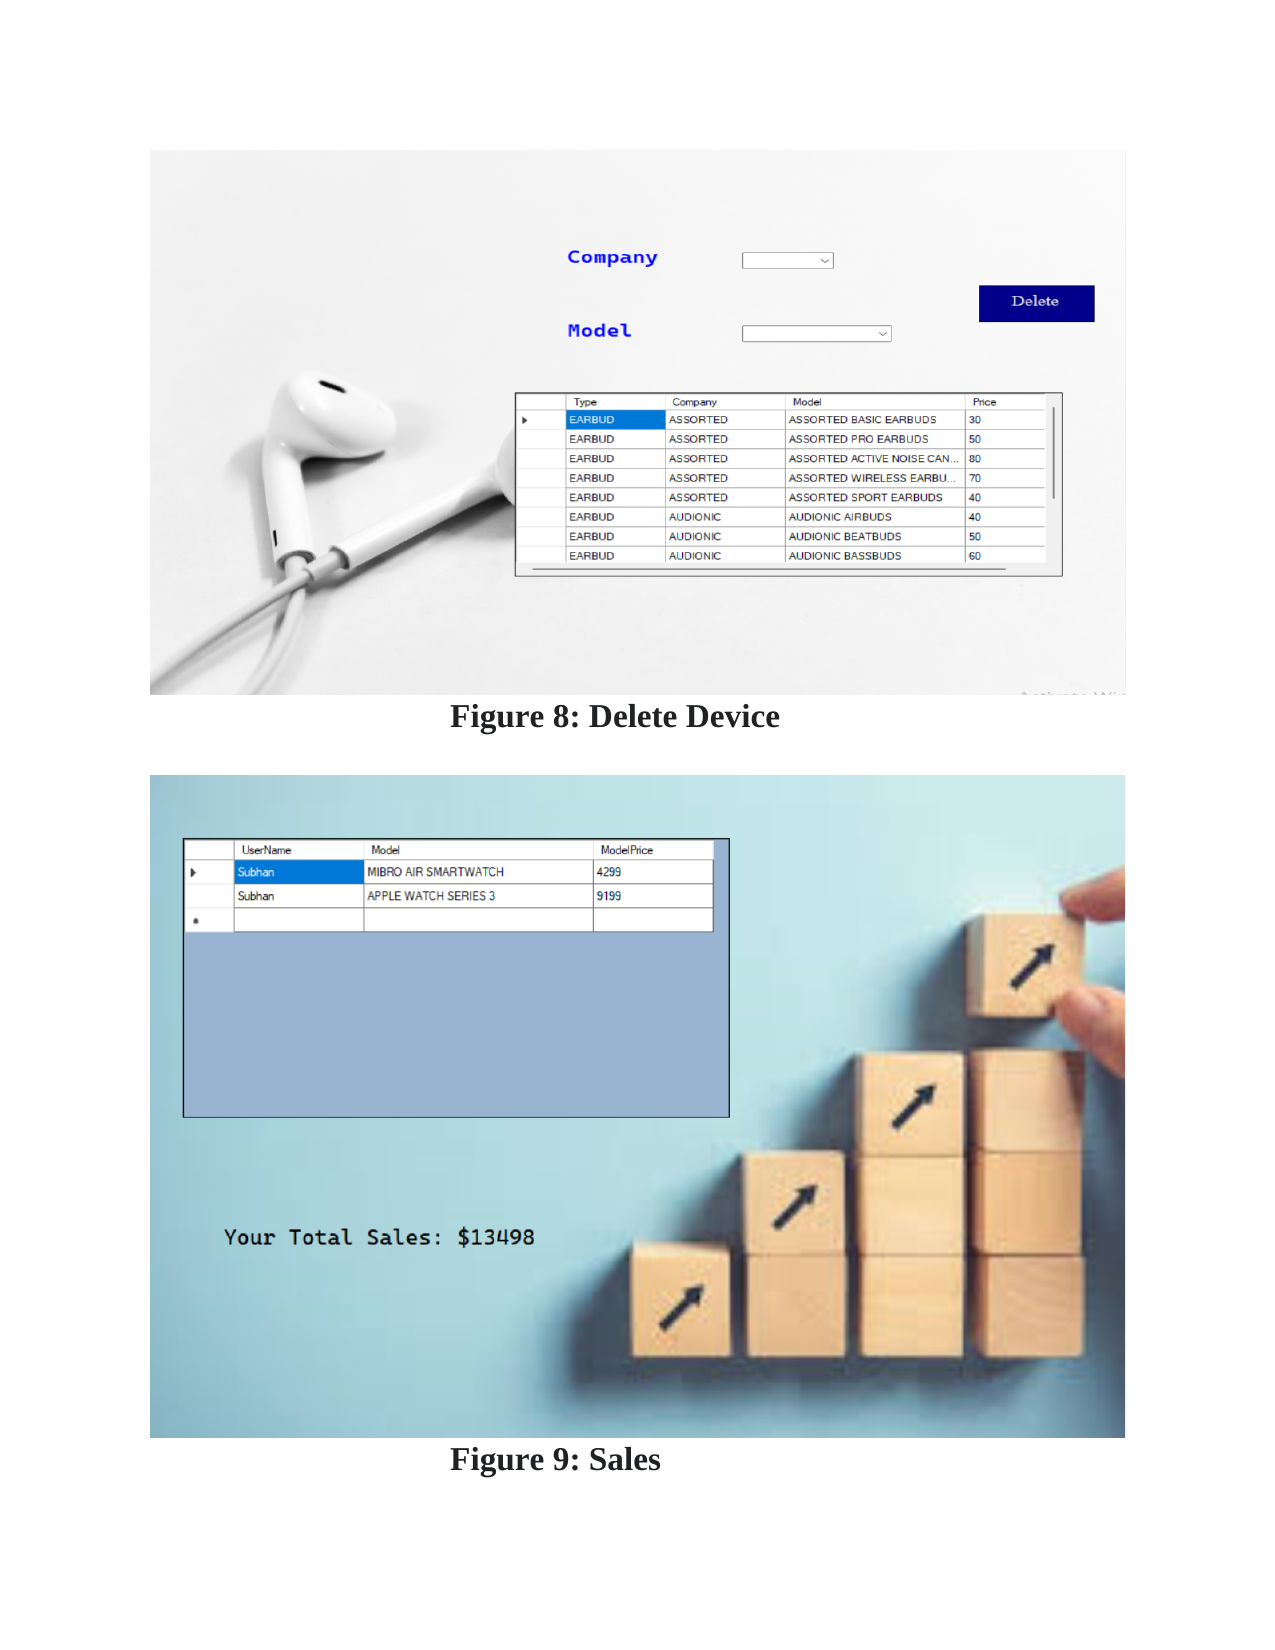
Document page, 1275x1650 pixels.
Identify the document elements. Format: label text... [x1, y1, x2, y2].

text Figure 9: Sales [375, 1439, 1113, 1477]
picture [150, 775, 1125, 1438]
text Figure 8: Delete Device [375, 696, 1113, 734]
picture [150, 150, 1125, 695]
